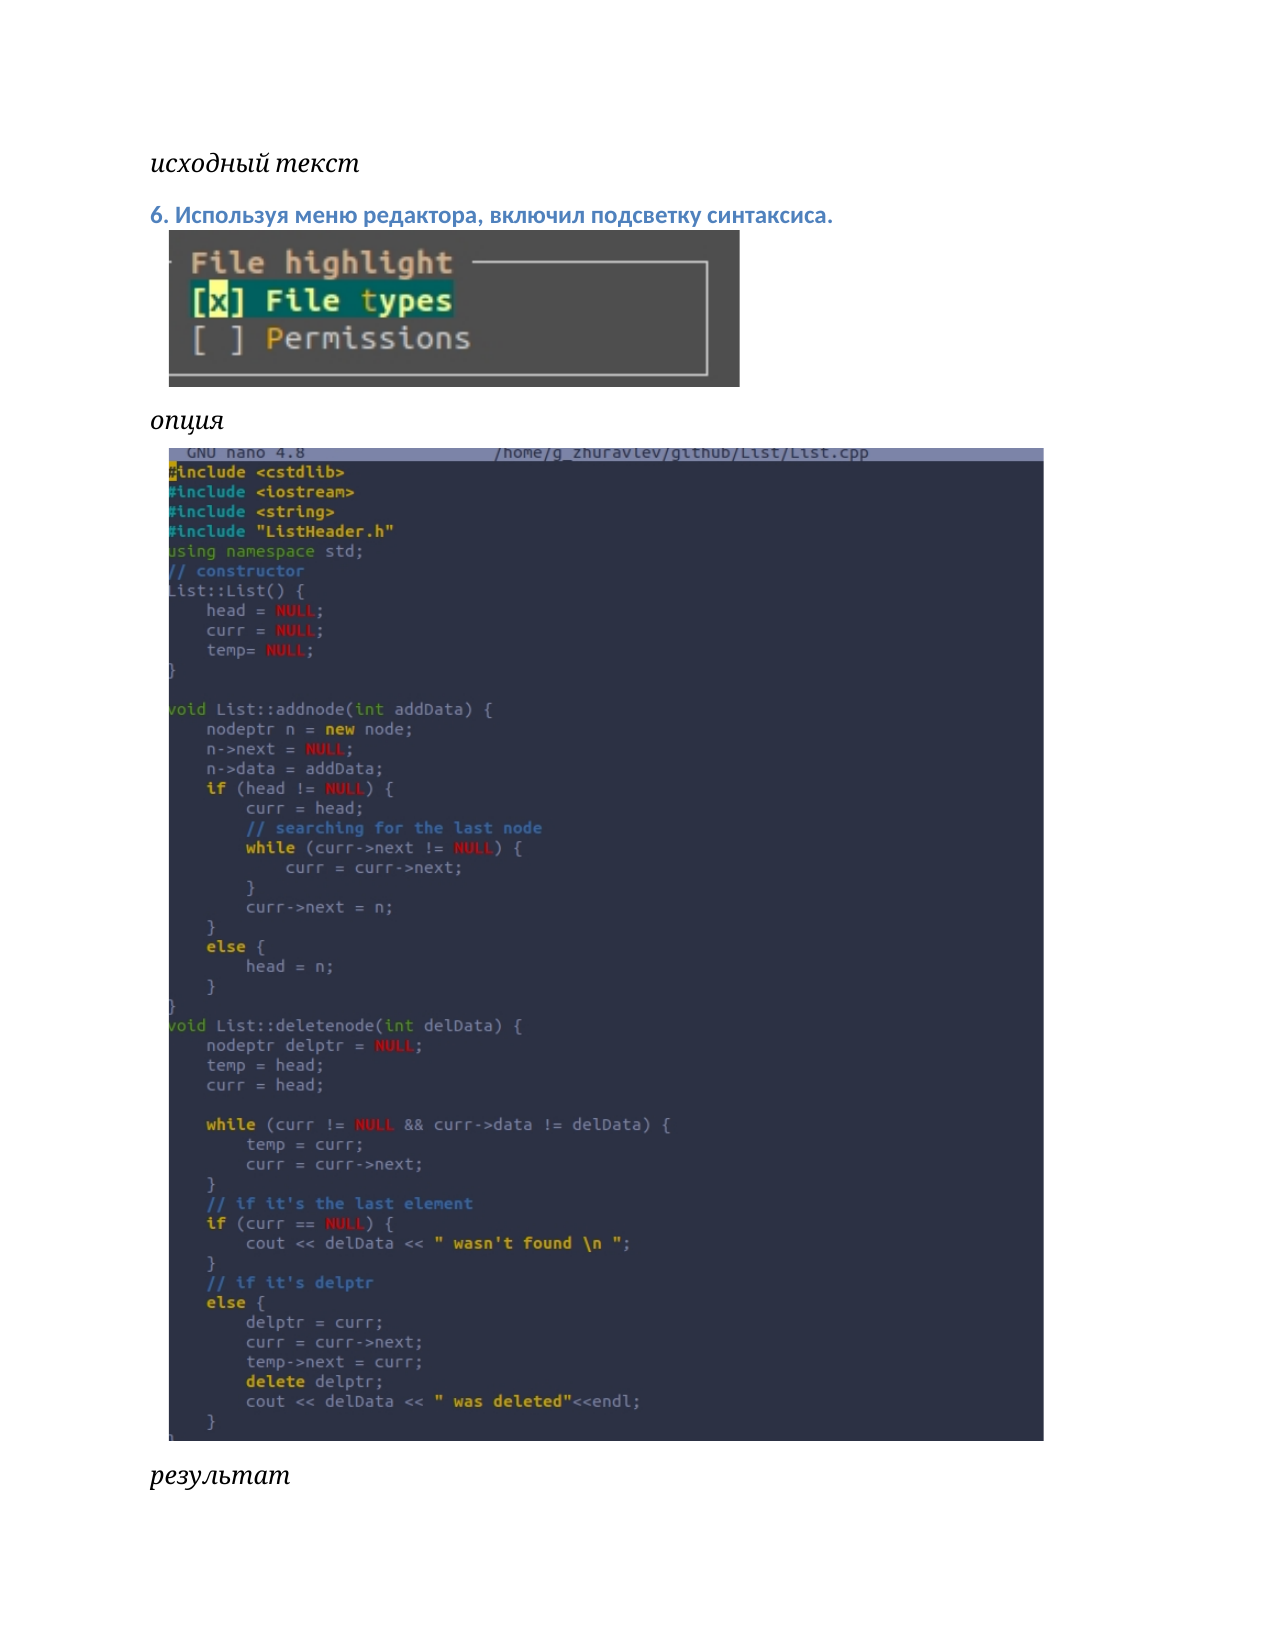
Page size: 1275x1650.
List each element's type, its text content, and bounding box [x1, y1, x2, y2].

text исходный текст [150, 150, 1125, 179]
text опция [150, 407, 1125, 436]
picture [168, 230, 740, 387]
text результат [150, 1462, 1125, 1491]
subtitle 6. Используя меню редактора, включил подсветку синтаксиса. [150, 199, 1125, 230]
picture [168, 448, 1044, 1441]
